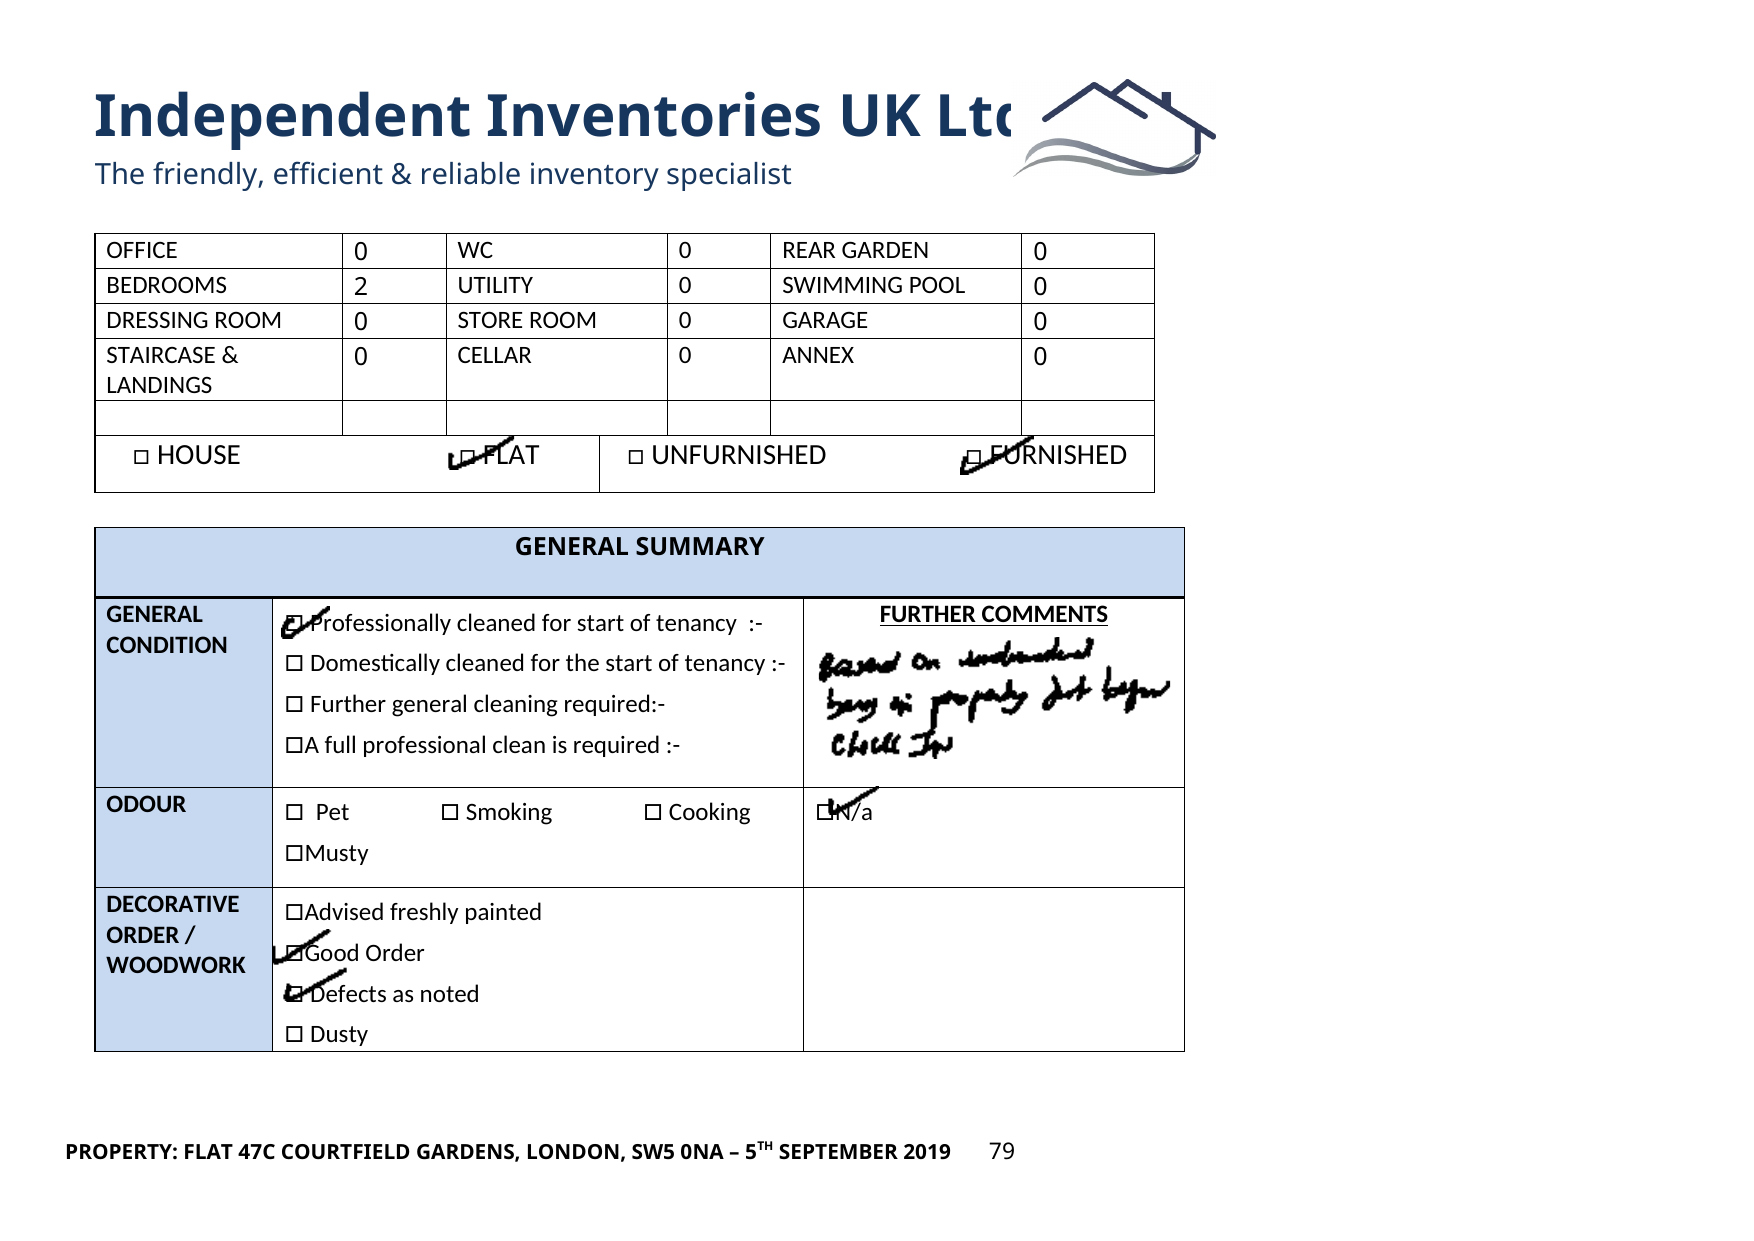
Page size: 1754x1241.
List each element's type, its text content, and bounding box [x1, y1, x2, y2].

picture [1011, 79, 1216, 177]
table_header GENERAL SUMMARY [96, 528, 1184, 596]
table_header FURTHER COMMENTS [804, 599, 1184, 787]
picture [960, 435, 1034, 475]
table_header GENERAL CONDITION [96, 599, 272, 787]
table_cell 0 [343, 234, 446, 268]
table_cell UTILITY [447, 269, 667, 303]
table_cell [668, 401, 770, 435]
table_cell DECORATIVE ORDER / WOODWORK [96, 888, 272, 1051]
table_cell ANNEX [771, 339, 1021, 400]
table_cell OFFICE [96, 234, 342, 268]
table_cell DRESSING ROOM [96, 304, 342, 338]
table_cell ODOUR [96, 788, 272, 887]
table_cell [1022, 401, 1154, 435]
table_cell [96, 401, 342, 435]
table_cell 0 [343, 339, 446, 400]
table_cell [447, 401, 667, 435]
table_cell REAR GARDEN [771, 234, 1021, 268]
table_cell 0 [668, 234, 770, 268]
table_cell 0 [1022, 339, 1154, 400]
table_cell □Advised freshly painted □Good Order □ Defects as noted □ Dusty □Woodwork scuffed/chipped [273, 888, 803, 1051]
table_cell 0 [1022, 304, 1154, 338]
table_cell □N/a [804, 788, 1184, 887]
picture [281, 606, 330, 639]
table_cell STAIRCASE & LANDINGS [96, 339, 342, 400]
table_cell [343, 401, 446, 435]
table_cell 0 [1022, 234, 1154, 268]
table_cell 2 [343, 269, 446, 303]
table_cell 0 [668, 269, 770, 303]
table_cell 0 [668, 339, 770, 400]
table_cell [771, 401, 1021, 435]
table_cell CELLAR [447, 339, 667, 400]
table_cell □ HOUSE □ FLAT [96, 436, 599, 492]
table_cell GARAGE [771, 304, 1021, 338]
table_cell WC [447, 234, 667, 268]
table_cell □ Pet □ Smoking □ Cooking □Musty [273, 788, 803, 887]
table_cell BEDROOMS [96, 269, 342, 303]
picture [272, 929, 347, 1001]
table_cell 0 [1022, 269, 1154, 303]
picture [828, 786, 879, 815]
table_cell 0 [668, 304, 770, 338]
table_cell SWIMMING POOL [771, 269, 1021, 303]
picture [818, 637, 1171, 759]
table_cell STORE ROOM [447, 304, 667, 338]
table_header □ Professionally cleaned for start of tenancy :- □ Domestically cleaned for the start of tenancy :- □ Further general cleaning required:- □A full professional clean is required :- [273, 599, 803, 787]
table_cell □ UNFURNISHED □ FURNISHED [600, 436, 1154, 492]
table_cell [804, 888, 1184, 1051]
picture [448, 435, 515, 470]
table_cell 0 [343, 304, 446, 338]
